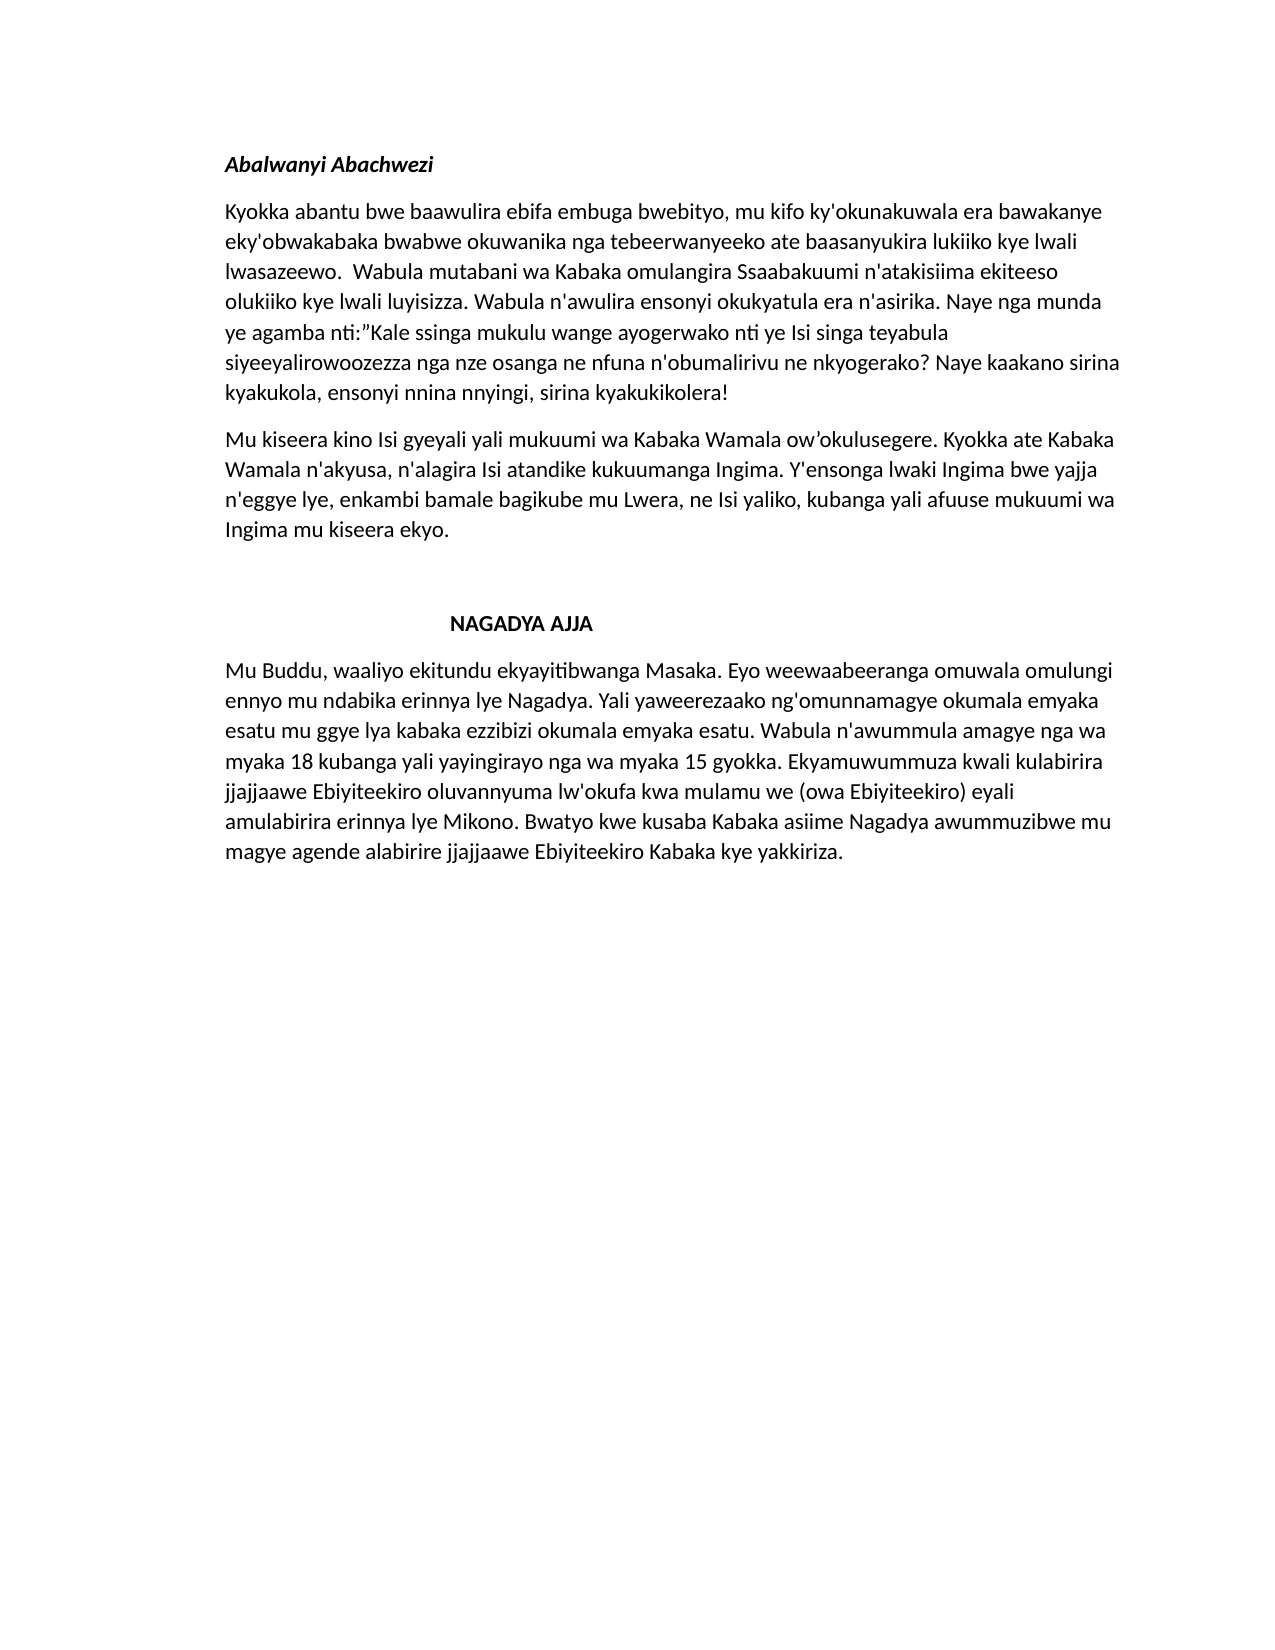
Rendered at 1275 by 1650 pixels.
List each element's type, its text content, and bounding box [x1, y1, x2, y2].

text Mu kiseera kino Isi gyeyali yali mukuumi wa Kabaka Wamala ow’okulusegere. Kyokka ate Kabaka Wamala n'akyusa, n'alagira Isi atandike kukuumanga Ingima. Y'ensonga lwaki Ingima bwe yajja n'eggye lye, enkambi bamale bagikube mu Lwera, ne Isi yaliko, kubanga yali afuuse mukuumi wa Ingima mu kiseera ekyo. [225, 425, 1125, 544]
text Mu Buddu, waaliyo ekitundu ekyayitibwanga Masaka. Eyo weewaabeeranga omuwala omulungi ennyo mu ndabika erinnya lye Nagadya. Yali yaweerezaako ng'omunnamagye okumala emyaka esatu mu ggye lya kabaka ezzibizi okumala emyaka esatu. Wabula n'awummula amagye nga wa myaka 18 kubanga yali yayingirayo nga wa myaka 15 gyokka. Ekyamuwummuza kwali kulabirira jjajjaawe Ebiyiteekiro oluvannyuma lw'okufa kwa mulamu we (owa Ebiyiteekiro) eyali amulabirira erinnya lye Mikono. Bwatyo kwe kusaba Kabaka asiime Nagadya awummuzibwe mu magye agende alabirire jjajjaawe Ebiyiteekiro Kabaka kye yakkiriza. [225, 656, 1125, 866]
text Kyokka abantu bwe baawulira ebifa embuga bwebityo, mu kifo ky'okunakuwala era bawakanye eky'obwakabaka bwabwe okuwanika nga tebeerwanyeeko ate baasanyukira lukiiko kye lwali lwasazeewo. Wabula mutabani wa Kabaka omulangira Ssaabakuumi n'atakisiima ekiteeso olukiiko kye lwali luyisizza. Wabula n'awulira ensonyi okukyatula era n'asirika. Naye nga munda ye agamba nti:”Kale ssinga mukulu wange ayogerwako nti ye Isi singa teyabula siyeeyalirowoozezza nga nze osanga ne nfuna n'obumalirivu ne nkyogerako? Naye kaakano sirina kyakukola, ensonyi nnina nnyingi, sirina kyakukikolera! [225, 197, 1125, 406]
text NAGADYA AJJA [450, 609, 1125, 637]
text Abalwanyi Abachwezi [225, 150, 1125, 178]
